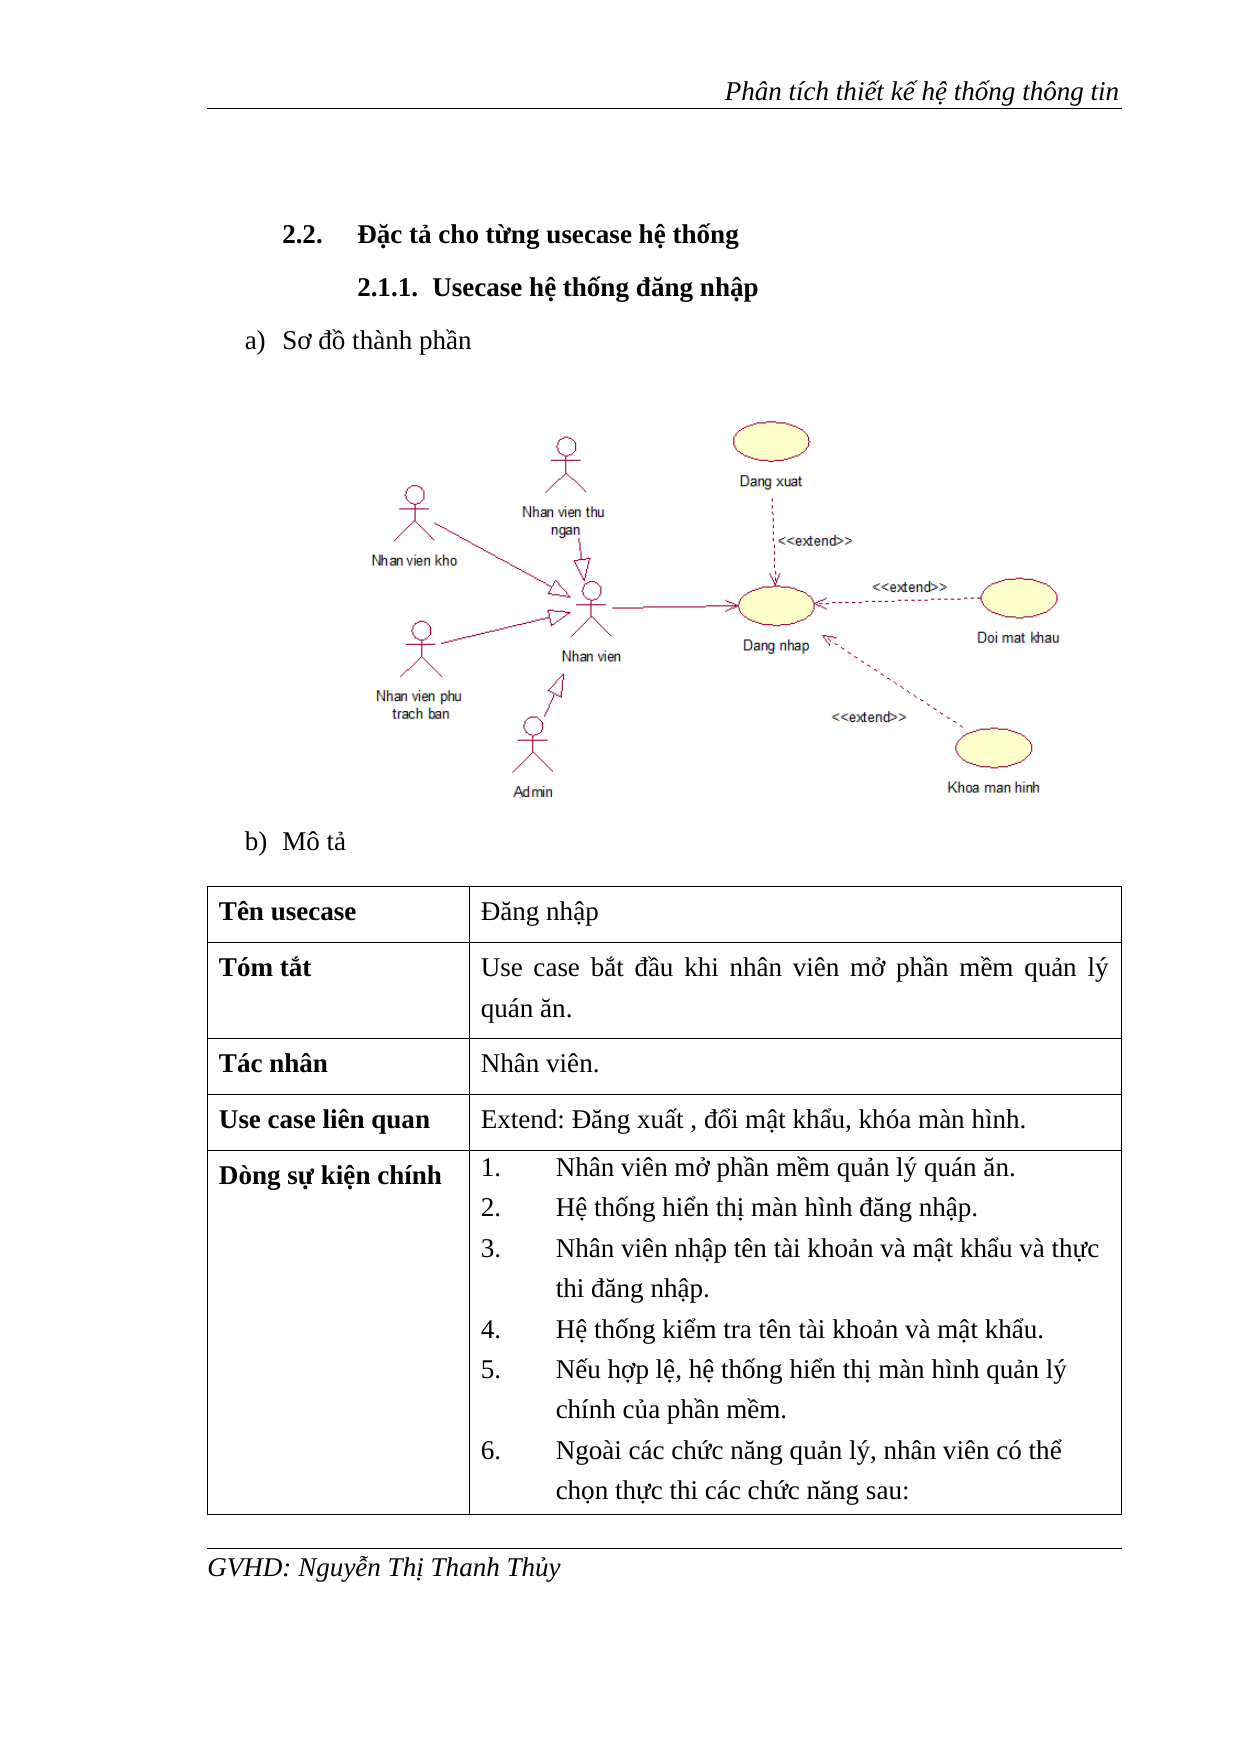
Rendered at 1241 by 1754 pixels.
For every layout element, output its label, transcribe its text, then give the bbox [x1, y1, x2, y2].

table_cell Extend: Đăng xuất , đổi mật khẩu, khóa màn hình. [470, 1095, 1121, 1150]
list Sơ đồ thành phần [244, 324, 1122, 356]
table_cell Nhân viên. [470, 1039, 1121, 1094]
picture [330, 365, 1074, 818]
table_header Đăng nhập [470, 887, 1121, 942]
table_header Tên usecase [208, 887, 469, 942]
table_cell Tóm tắt [208, 943, 469, 1038]
table_cell Use case liên quan [208, 1095, 469, 1150]
list Mô tả [244, 825, 1122, 856]
table_cell Dòng sự kiện chính [208, 1151, 469, 1514]
table_cell Tác nhân [208, 1039, 469, 1094]
subtitle Đặc tả cho từng usecase hệ thống [282, 219, 1122, 250]
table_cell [470, 1151, 1121, 1514]
table_cell Use case bắt đầu khi nhân viên mở phần mềm quản lý quán ăn. [470, 943, 1121, 1038]
subtitle Usecase hệ thống đăng nhập [357, 272, 1122, 303]
